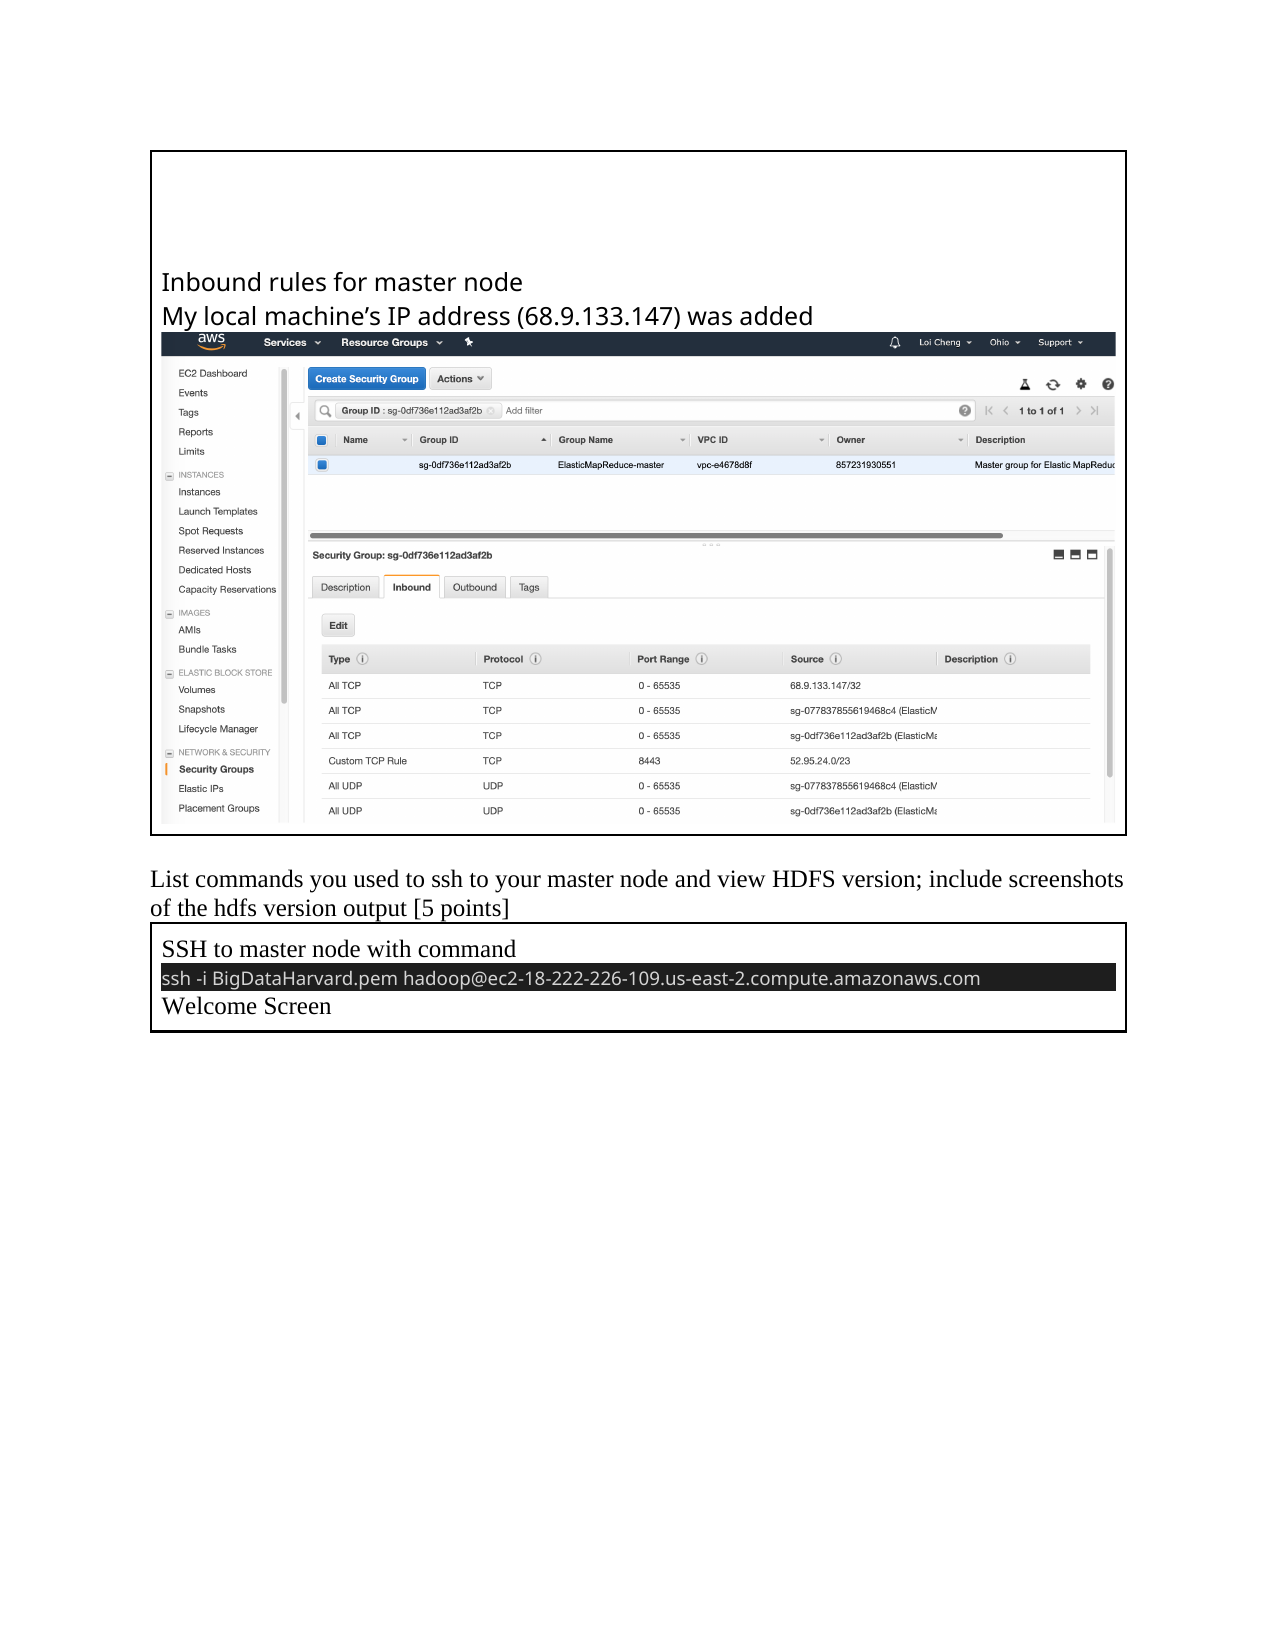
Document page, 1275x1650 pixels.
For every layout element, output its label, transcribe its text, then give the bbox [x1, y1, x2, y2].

picture [161, 332, 1116, 824]
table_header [152, 152, 1125, 833]
table_header SSH to master node with command ssh -i BigDataHarvard.pem hadoop@ec2-18-222-226-109.us-east-2.compute.amazonaws.com Welcome Screen HDFS version [152, 924, 1125, 1030]
text List commands you used to ssh to your master node and view HDFS version; include screenshots of the hdfs version output [5 points] [150, 864, 1125, 922]
